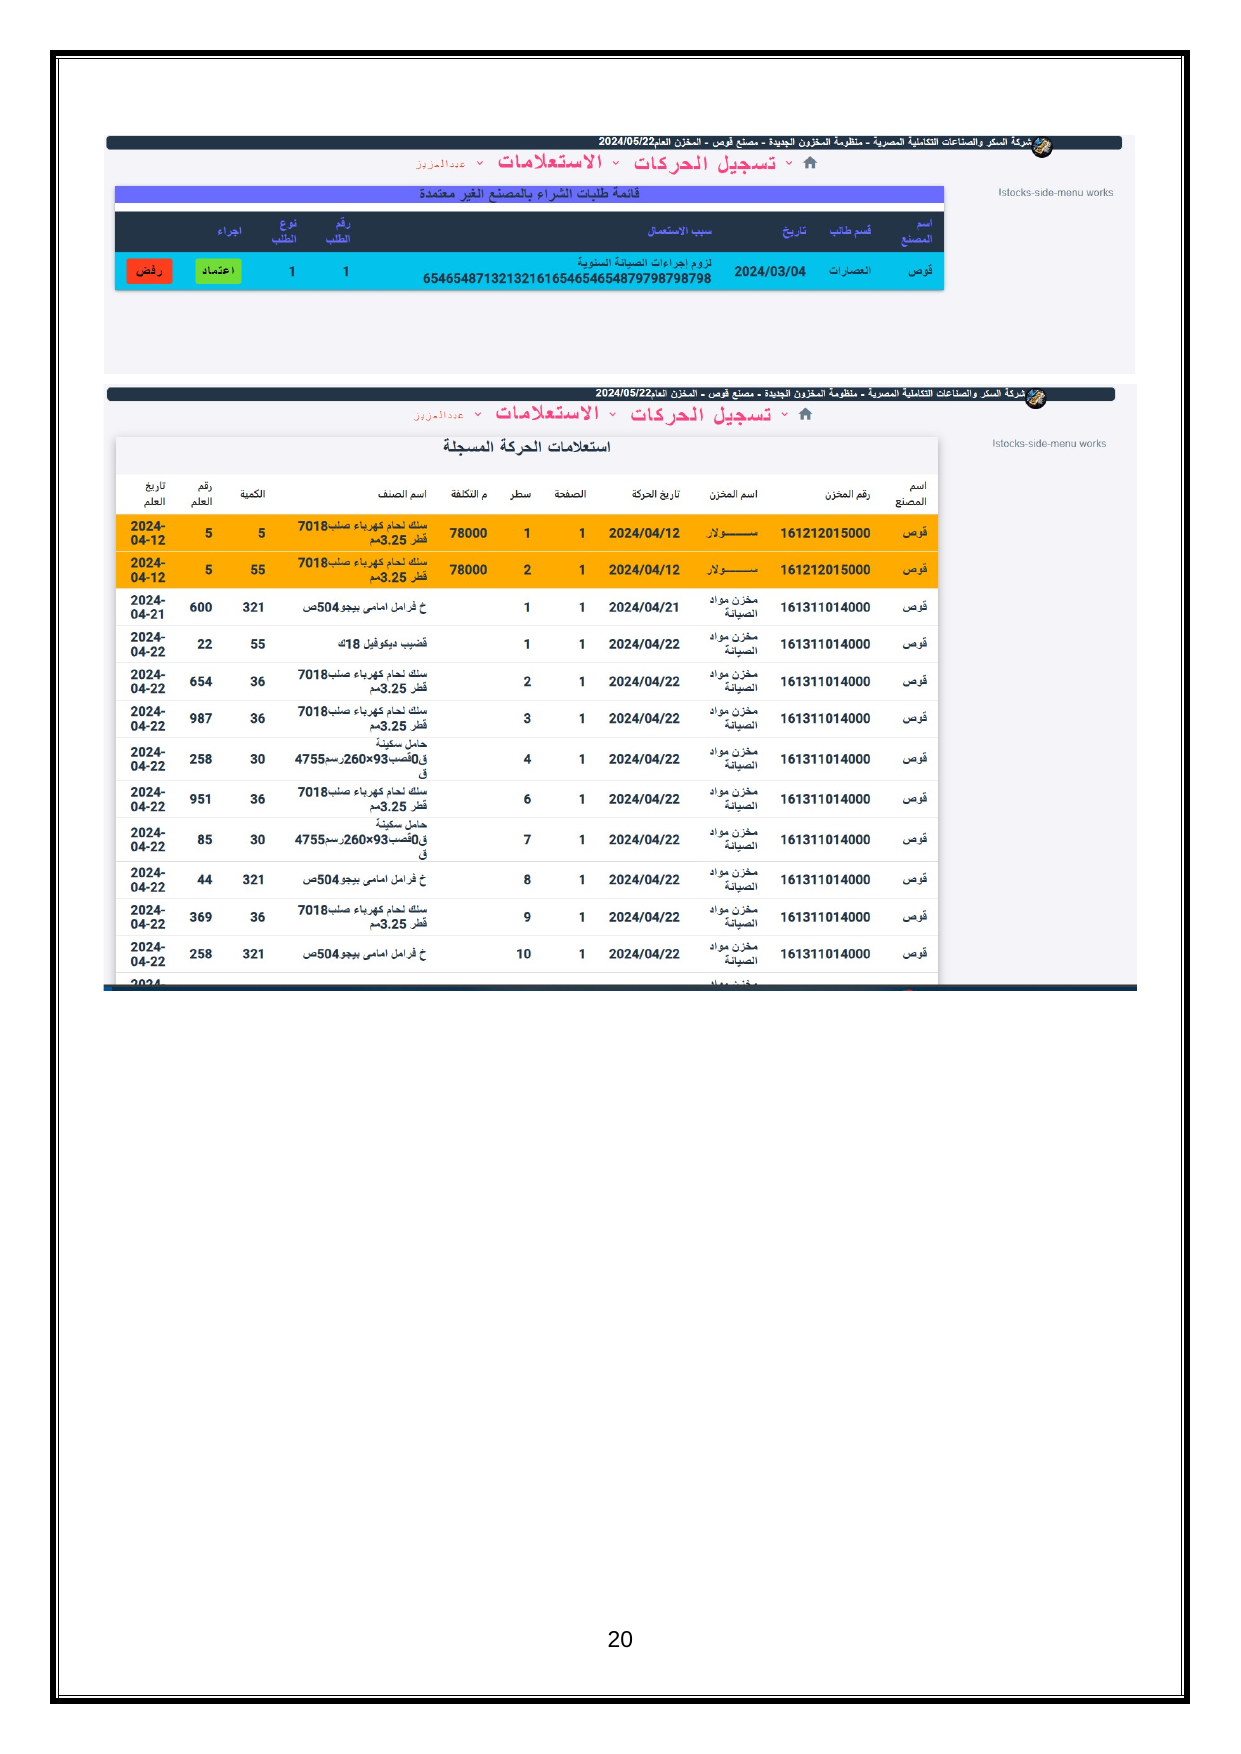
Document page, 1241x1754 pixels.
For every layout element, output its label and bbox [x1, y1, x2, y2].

picture [103, 135, 1133, 373]
picture [103, 384, 1137, 991]
